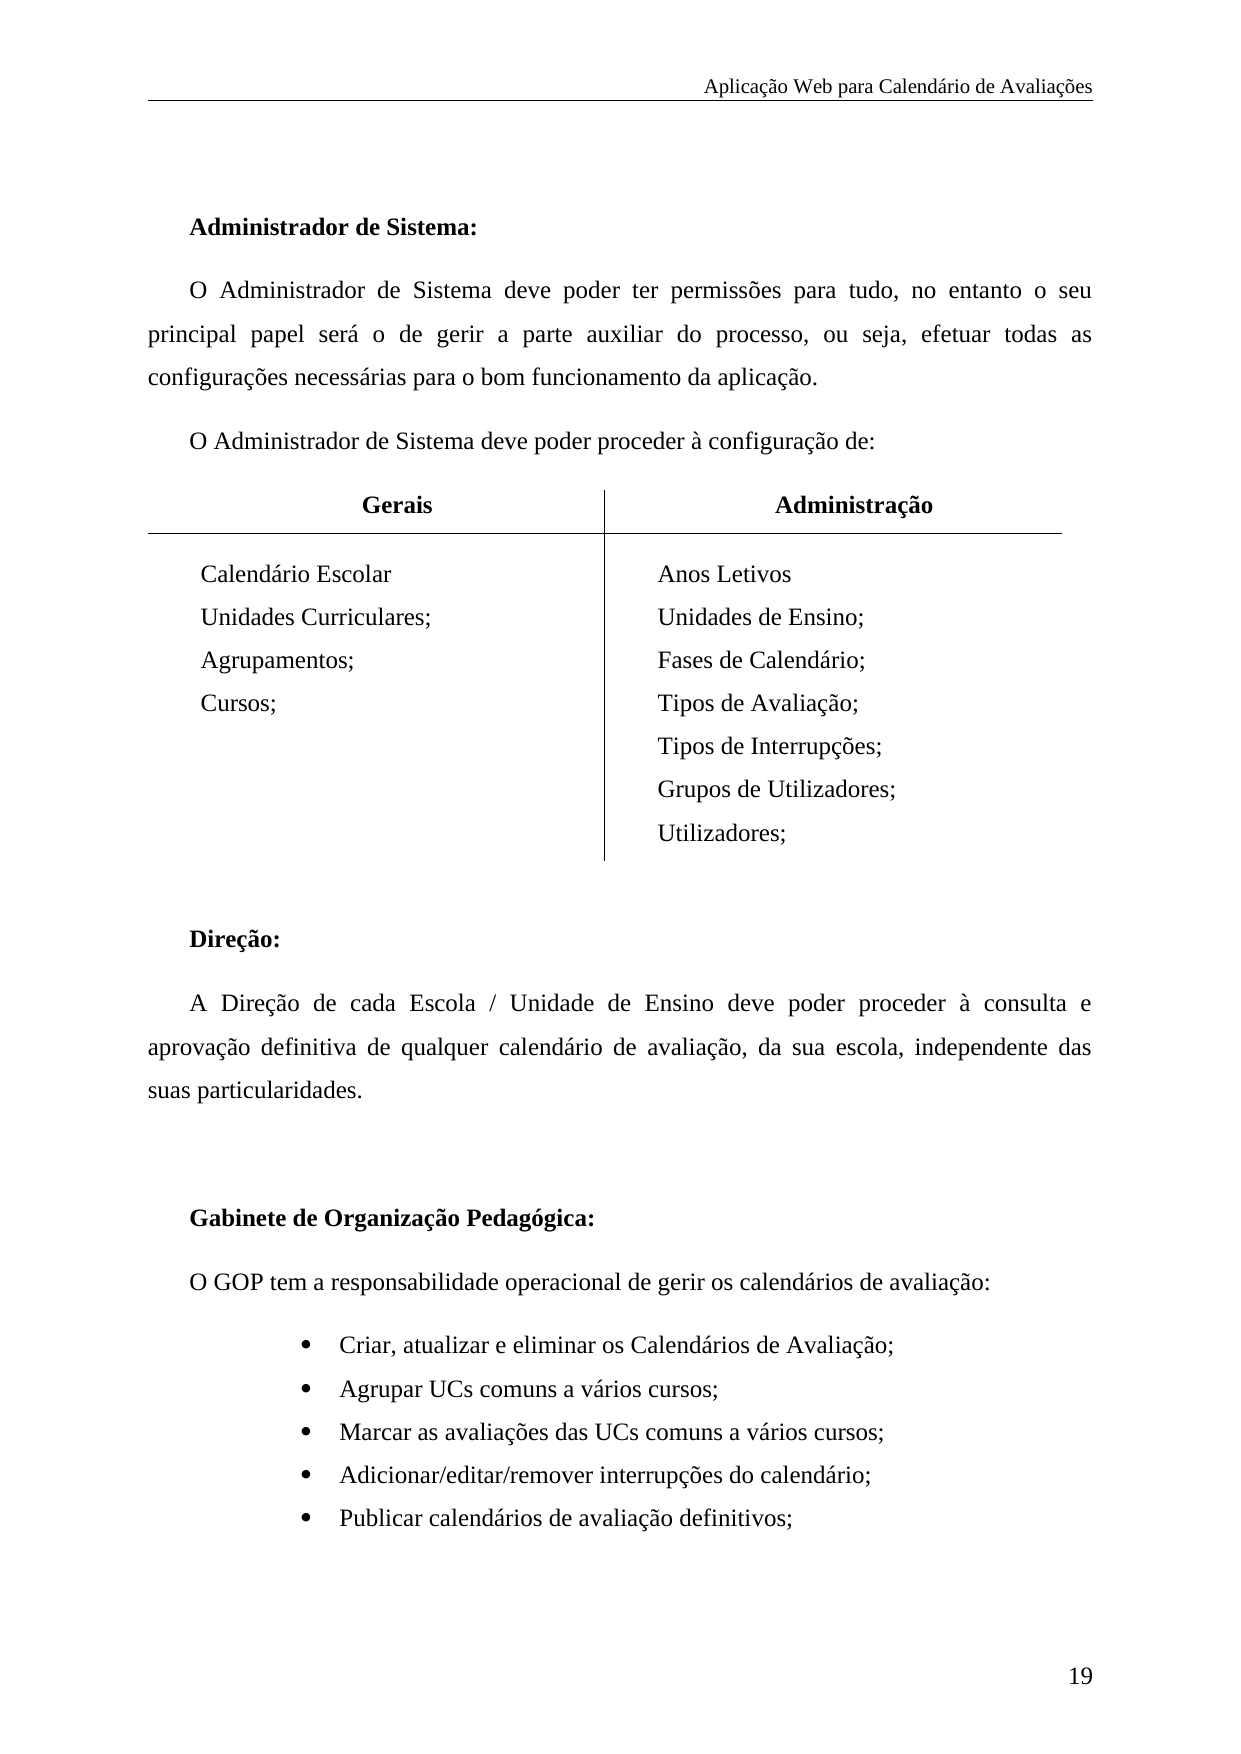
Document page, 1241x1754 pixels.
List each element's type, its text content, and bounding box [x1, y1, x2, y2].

text O Administrador de Sistema deve poder ter permissões para tudo, no entanto o seu principal papel será o de gerir a parte auxiliar do processo, ou seja, efetuar todas as configurações necessárias para o bom funcionamento da aplicação. [148, 276, 1093, 391]
text Administrador de Sistema: [148, 212, 1093, 240]
table_header Gerais [148, 490, 604, 533]
text Direção: [148, 924, 1093, 953]
table_cell Anos Letivos Unidades de Ensino; Fases de Calendário; Tipos de Avaliação; Tipos de Interrupções; Grupos de Utilizadores; Utilizadores; [605, 534, 1062, 861]
text O Administrador de Sistema deve poder proceder à configuração de: [148, 426, 1093, 454]
text Gabinete de Organização Pedagógica: [148, 1203, 1093, 1231]
list Agrupar UCs comuns a vários cursos; [302, 1374, 1093, 1402]
list Marcar as avaliações das UCs comuns a vários cursos; [302, 1417, 1093, 1446]
table_cell Calendário Escolar Unidades Curriculares; Agrupamentos; Cursos; [148, 534, 604, 861]
text O GOP tem a responsabilidade operacional de gerir os calendários de avaliação: [148, 1267, 1093, 1295]
list Criar, atualizar e eliminar os Calendários de Avaliação; [302, 1331, 1093, 1359]
table_header Administração [605, 490, 1062, 533]
list Adicionar/editar/remover interrupções do calendário; [302, 1460, 1093, 1489]
list Publicar calendários de avaliação definitivos; [302, 1503, 1093, 1532]
text A Direção de cada Escola / Unidade de Ensino deve poder proceder à consulta e aprovação definitiva de qualquer calendário de avaliação, da sua escola, independente das suas particularidades. [148, 988, 1093, 1103]
